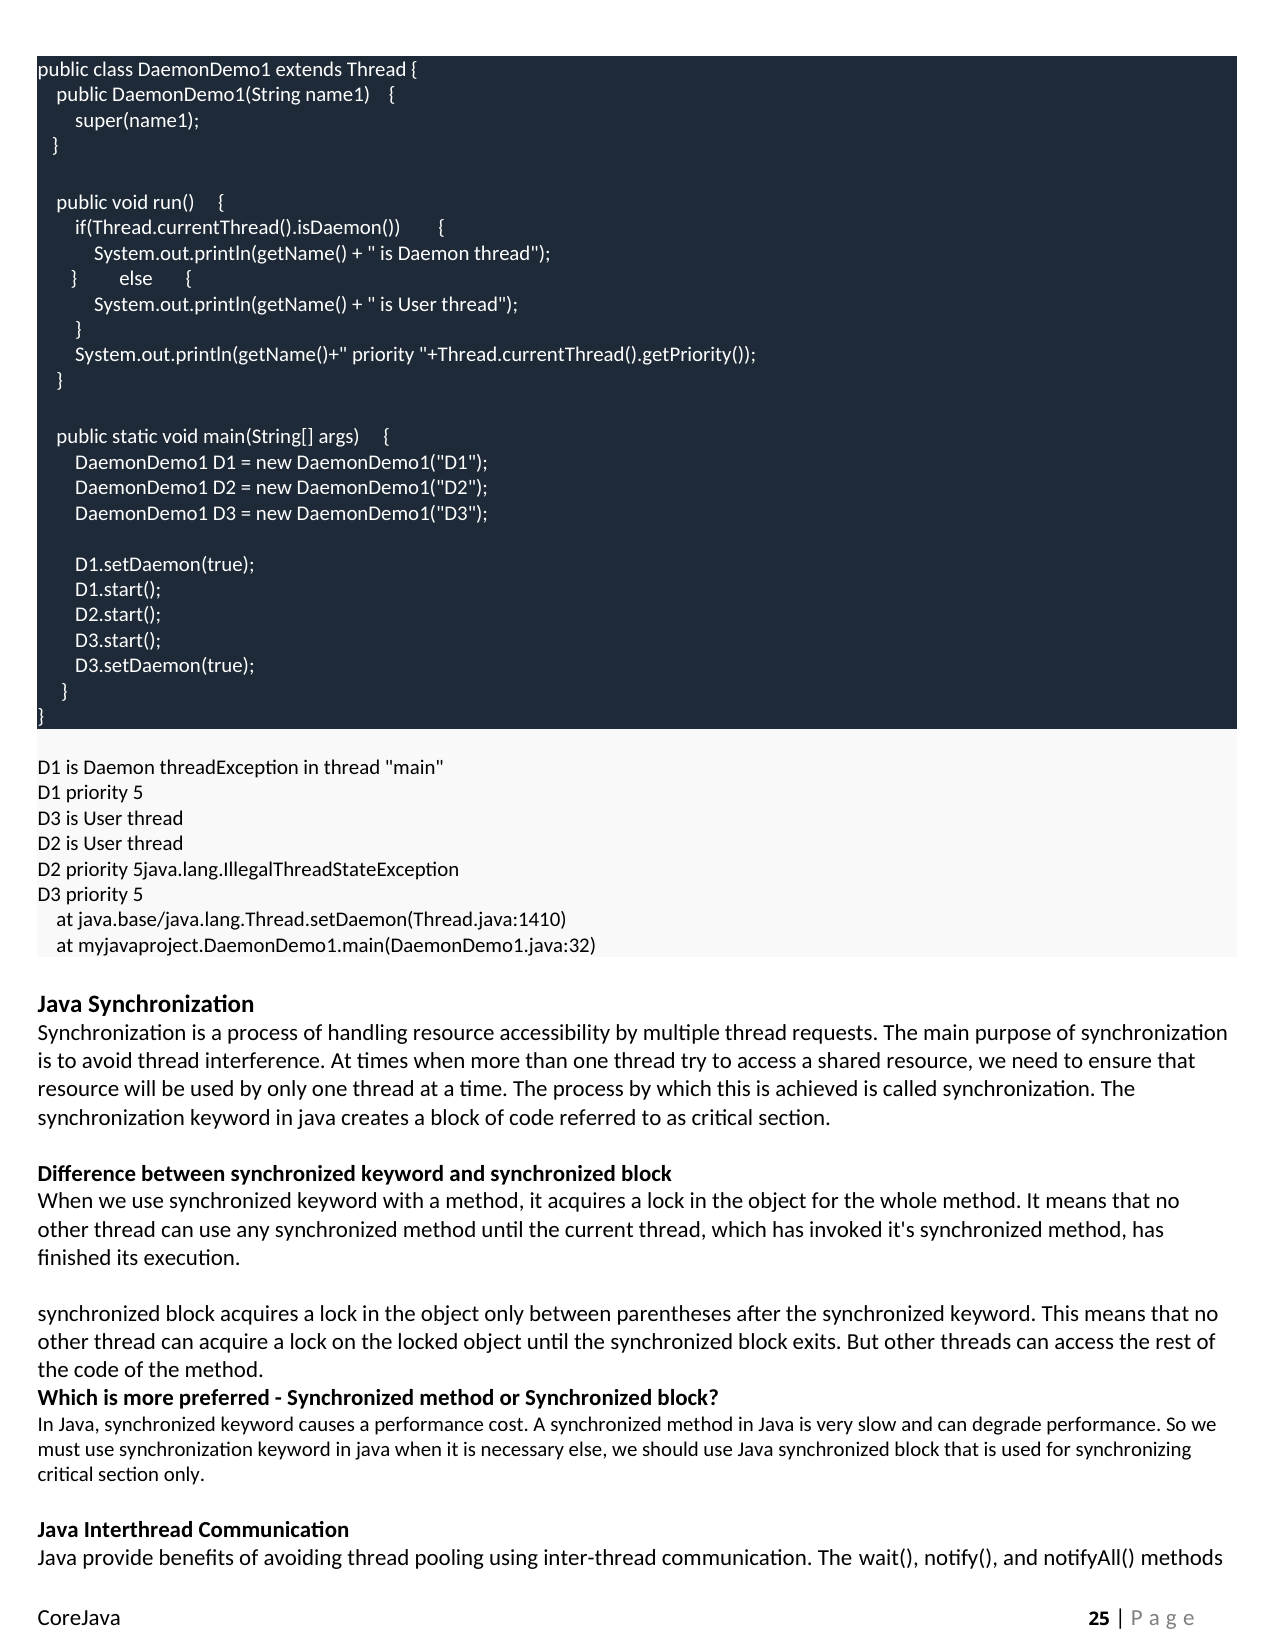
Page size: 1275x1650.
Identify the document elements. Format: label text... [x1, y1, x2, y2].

text D1 is Daemon threadException in thread "main" D1 priority 5 D3 is User thread D2 is User thread D2 priority 5java.lang.IllegalThreadStateException D3 priority 5 at java.base/java.lang.Thread.setDaemon(Thread.java:1410) at myjavaproject.DaemonDemo1.main(DaemonDemo1.java:32) [37, 729, 1237, 957]
text Java Synchronization [37, 957, 1237, 1018]
text public static void main(String[] args) { DaemonDemo1 D1 = new DaemonDemo1("D1"); DaemonDemo1 D2 = new DaemonDemo1("D2"); DaemonDemo1 D3 = new DaemonDemo1("D3"); D1.setDaemon(true); D1.start(); D2.start(); D3.start(); D3.setDaemon(true); } } [37, 424, 1237, 729]
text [37, 1383, 1237, 1571]
text Synchronization is a process of handling resource accessibility by multiple thread requests. The main purpose of synchronization is to avoid thread interference. At times when more than one thread try to access a shared resource, we need to ensure that resource will be used by only one thread at a time. The process by which this is achieved is called synchronization. The synchronization keyword in java creates a block of code referred to as critical section. Difference between synchronized keyword and synchronized block When we use synchronized keyword with a method, it acquires a lock in the object for the whole method. It means that no other thread can use any synchronized method until the current thread, which has invoked it's synchronized method, has finished its execution. synchronized block acquires a lock in the object only between parentheses after the synchronized keyword. This means that no other thread can acquire a lock on the locked object until the synchronized block exits. But other threads can access the rest of the code of the method. [37, 1018, 1237, 1383]
text public class DaemonDemo1 extends Thread { public DaemonDemo1(String name1) { super(name1); } [37, 56, 1237, 158]
text public void run() { if(Thread.currentThread().isDaemon()) { System.out.println(getName() + " is Daemon thread"); } else { System.out.println(getName() + " is User thread"); } System.out.println(getName()+" priority "+Thread.currentThread().getPriority()); } [37, 189, 1237, 392]
